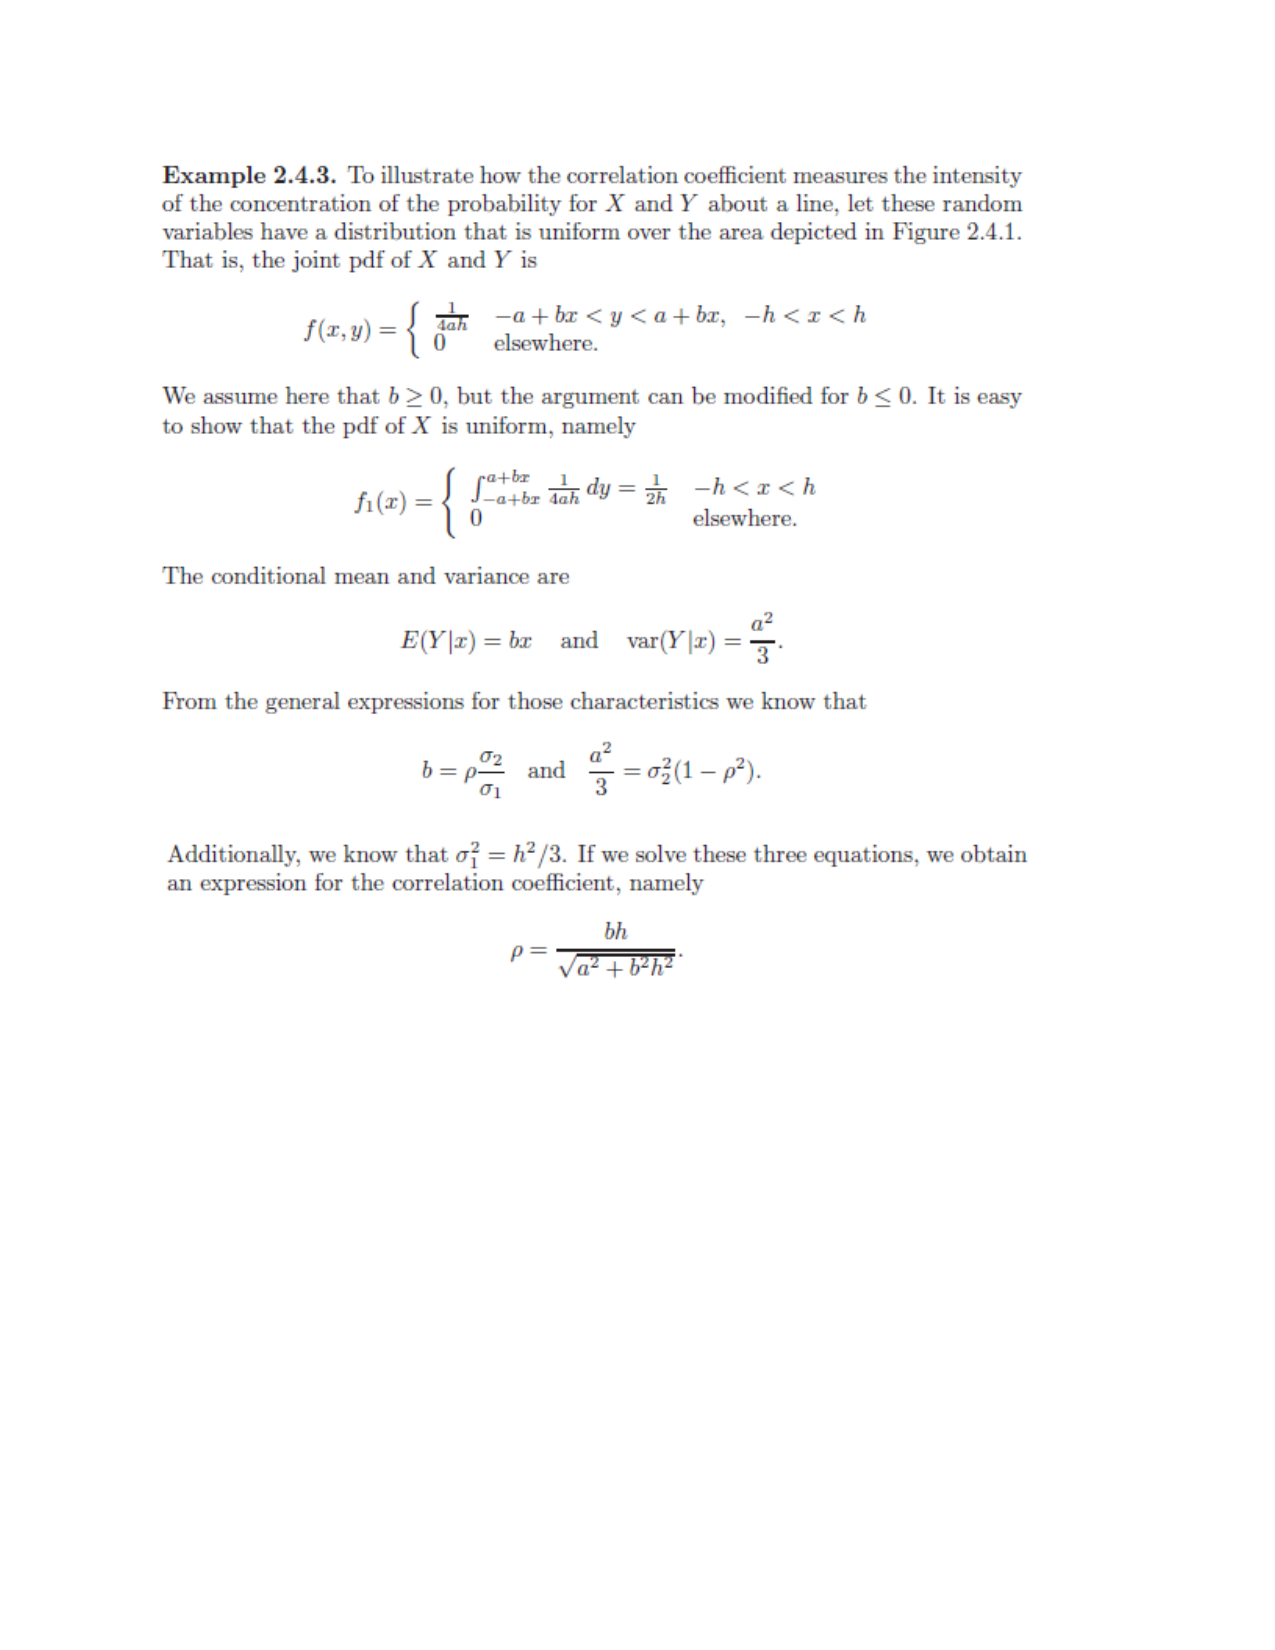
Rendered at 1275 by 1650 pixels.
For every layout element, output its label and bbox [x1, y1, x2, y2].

picture [150, 150, 1049, 833]
picture [150, 835, 1043, 1001]
